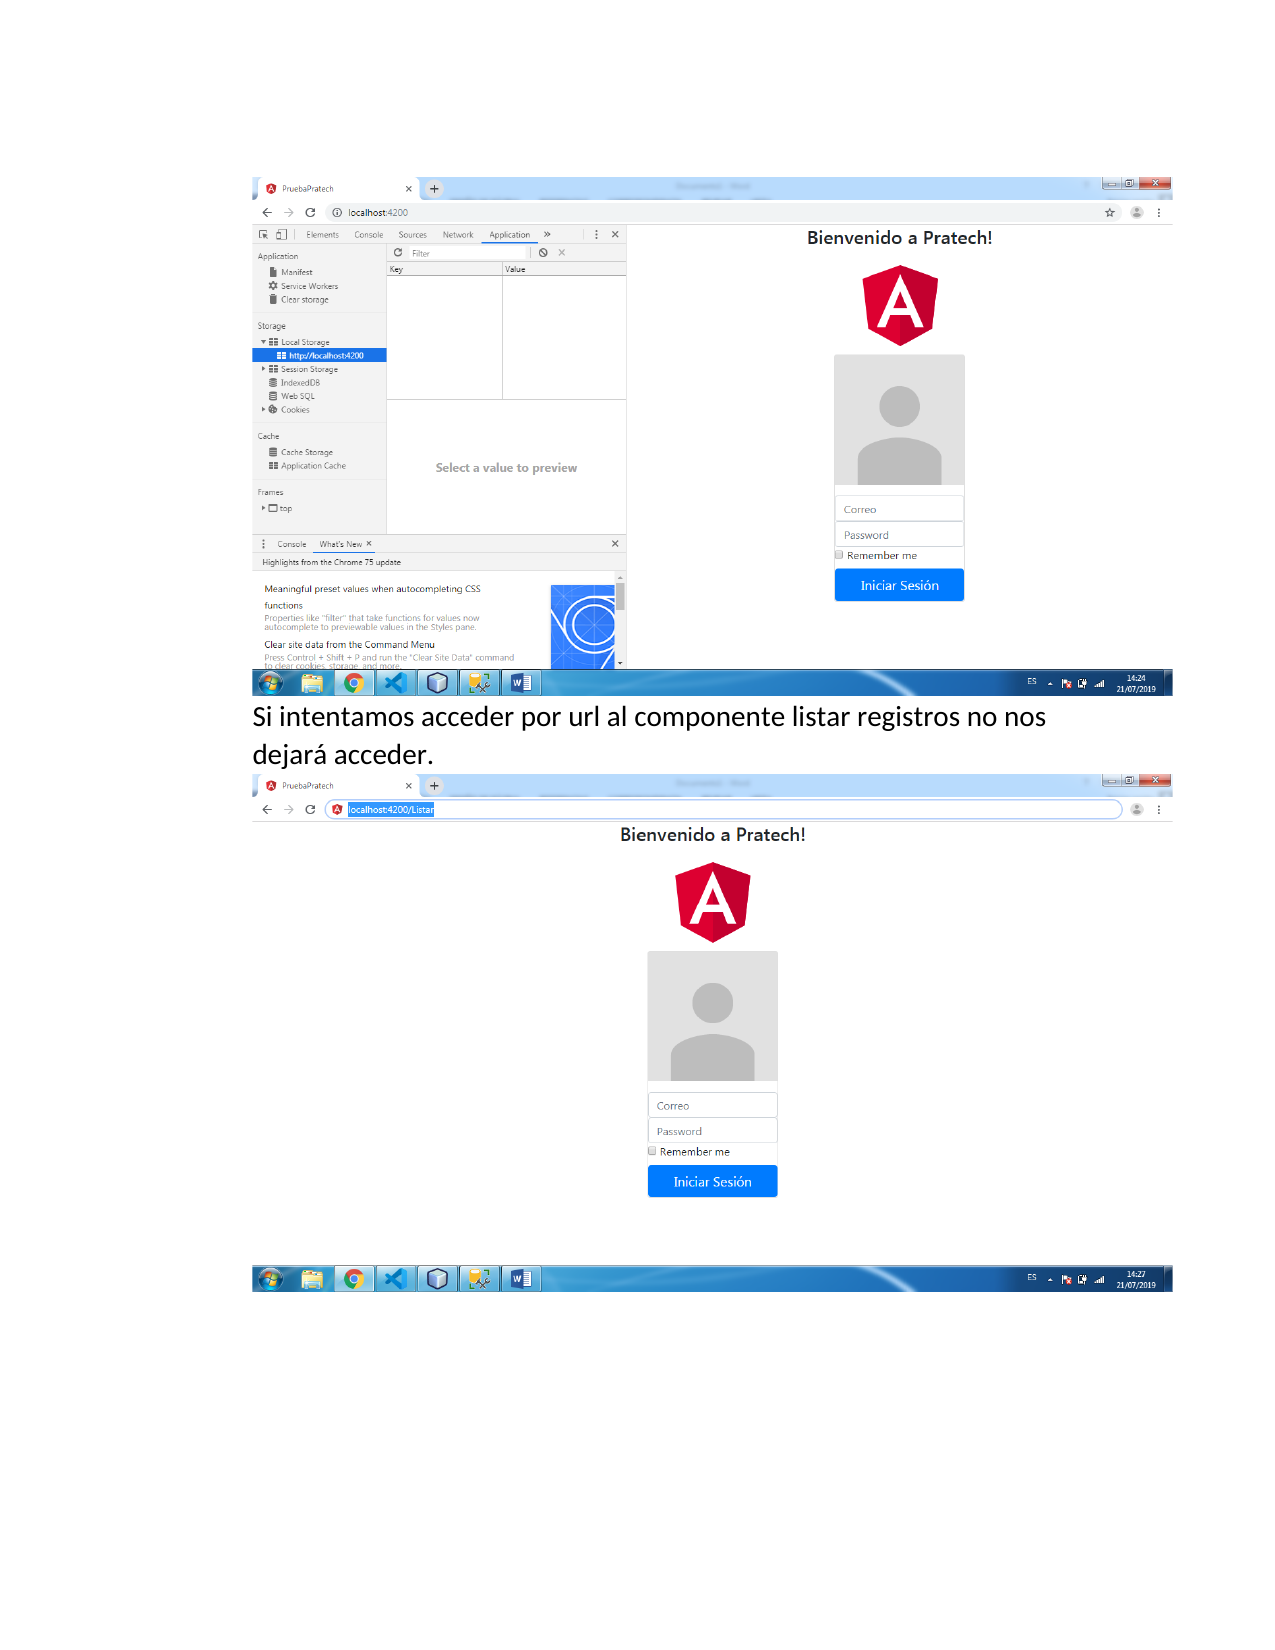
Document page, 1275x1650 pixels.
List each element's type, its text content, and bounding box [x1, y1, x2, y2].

picture [252, 774, 1173, 1292]
picture [252, 177, 1173, 696]
list Si intentamos acceder por url al componente listar registros no nos dejará acceder. [252, 698, 1098, 772]
